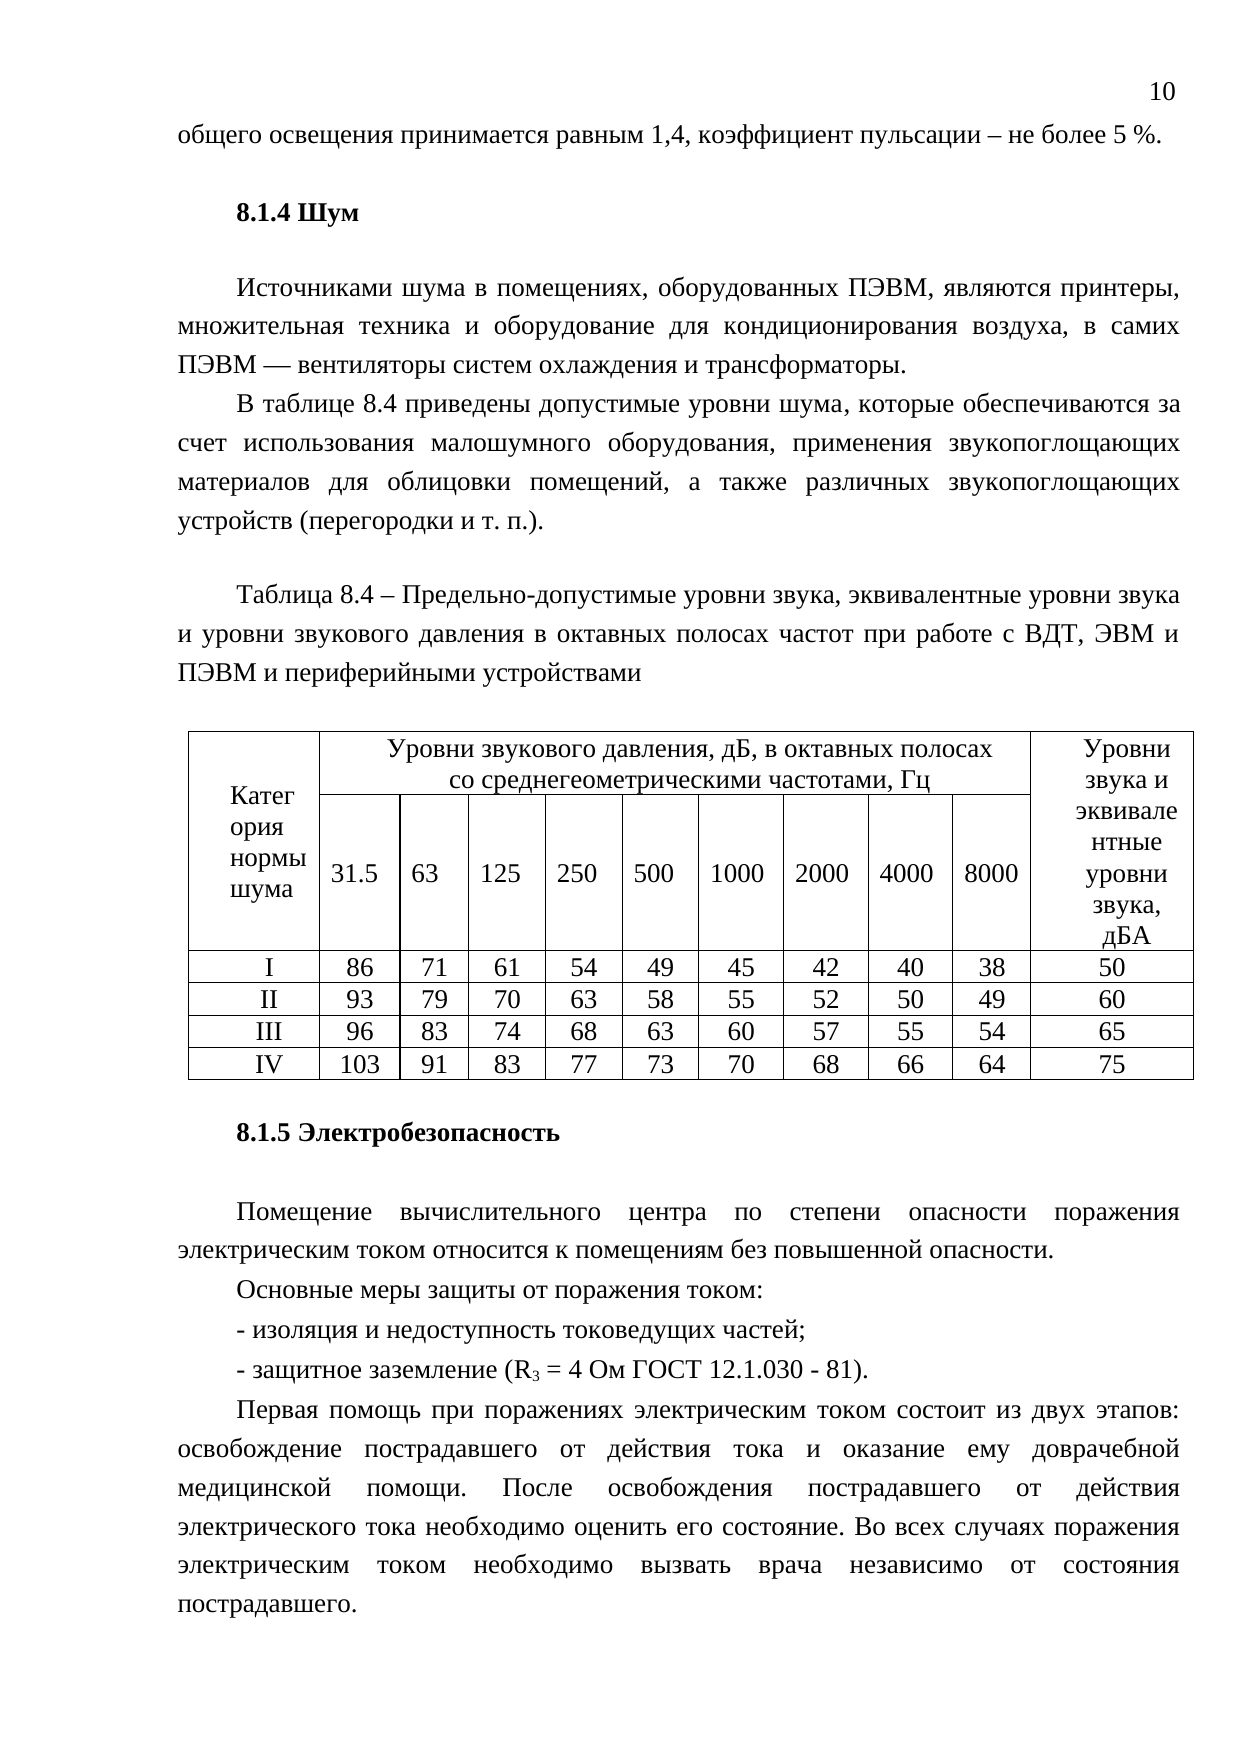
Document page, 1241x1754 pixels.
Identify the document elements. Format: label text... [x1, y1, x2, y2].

table_cell 54 [546, 951, 622, 982]
table_cell III [189, 1016, 319, 1047]
table_cell 60 [1031, 983, 1193, 1014]
text - изоляция и недоступность токоведущих частей; [236, 1313, 1181, 1344]
table_cell 64 [953, 1048, 1030, 1079]
table_cell 8000 [953, 795, 1030, 950]
table_cell 66 [869, 1048, 952, 1079]
table_cell 54 [953, 1016, 1030, 1047]
table_cell 50 [869, 983, 952, 1014]
table_cell 103 [320, 1048, 399, 1079]
table_cell 74 [469, 1016, 545, 1047]
table_cell 58 [623, 983, 698, 1014]
table_cell 40 [869, 951, 952, 982]
table_cell IV [189, 1048, 319, 1079]
table_cell 75 [1031, 1048, 1193, 1079]
table_cell 38 [953, 951, 1030, 982]
subtitle Электробезопасность [236, 1116, 1181, 1147]
table_cell 70 [469, 983, 545, 1014]
table_cell 500 [623, 795, 698, 950]
table_cell 55 [699, 983, 783, 1014]
text Основные меры защиты от поражения током: [177, 1273, 1181, 1304]
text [177, 118, 1181, 149]
table_cell 68 [784, 1048, 868, 1079]
table_cell 31.5 [320, 795, 399, 950]
table_cell 96 [320, 1016, 399, 1047]
table_cell 70 [699, 1048, 783, 1079]
subtitle Шум [236, 196, 1181, 227]
table_cell 52 [784, 983, 868, 1014]
table_cell 57 [784, 1016, 868, 1047]
text Первая помощь при поражениях электрическим током состоит из двух этапов: освобождение пострадавшего от действия тока и оказание ему доврачебной медицинской помощи. После освобождения пострадавшего от действия электрического тока необходимо оценить его состояние. Во всех случаях поражения электрическим током необходимо вызвать врача независимо от состояния пострадавшего. [177, 1393, 1181, 1618]
text В таблице 8.4 приведены допустимые уровни шума, которые обеспечиваются за счет использования малошумного оборудования, применения звукопоглощающих материалов для облицовки помещений, а также различных звукопоглощающих устройств (перегородки и т. п.). [177, 387, 1181, 535]
table_cell 63 [546, 983, 622, 1014]
table_cell 91 [401, 1048, 468, 1079]
table_cell II [189, 983, 319, 1014]
table_cell 83 [469, 1048, 545, 1079]
table_cell 2000 [784, 795, 868, 950]
table_cell 60 [699, 1016, 783, 1047]
text Таблица 8.4 – Предельно-допустимые уровни звука, эквивалентные уровни звука и уровни звукового давления в октавных полосах частот при работе с ВДТ, ЭВМ и ПЭВМ и периферийными устройствами [177, 578, 1181, 687]
table_cell 4000 [869, 795, 952, 950]
table_cell 93 [320, 983, 399, 1014]
table_cell 68 [546, 1016, 622, 1047]
table_header Уровни звукового давления, дБ, в октавных полосах со среднегеометрическими частотами, Гц [320, 732, 1030, 794]
table_cell 86 [320, 951, 399, 982]
text - защитное заземление (R3 = 4 Ом ГОСТ 12.1.030 - 81). [236, 1353, 1181, 1384]
table_cell 71 [401, 951, 468, 982]
table_cell 79 [401, 983, 468, 1014]
table_header Категория нормы шума [189, 732, 319, 950]
table_header Уровни звука и эквивалентные уровни звука, дБА [1031, 732, 1193, 950]
table_cell 65 [1031, 1016, 1193, 1047]
table_cell 55 [869, 1016, 952, 1047]
table_cell I [189, 951, 319, 982]
table_cell 61 [469, 951, 545, 982]
table_cell 42 [784, 951, 868, 982]
table_cell 83 [401, 1016, 468, 1047]
table_cell 1000 [699, 795, 783, 950]
table_cell 49 [623, 951, 698, 982]
table_cell 250 [546, 795, 622, 950]
table_cell 63 [401, 795, 468, 950]
text Помещение вычислительного центра по степени опасности поражения электрическим током относится к помещениям без повышенной опасности. [177, 1194, 1181, 1264]
table_cell 49 [953, 983, 1030, 1014]
table_cell 73 [623, 1048, 698, 1079]
table_cell 45 [699, 951, 783, 982]
table_cell 77 [546, 1048, 622, 1079]
table_cell 63 [623, 1016, 698, 1047]
table_cell 50 [1031, 951, 1193, 982]
table_cell 125 [469, 795, 545, 950]
text Источниками шума в помещениях, оборудованных ПЭВМ, являются принтеры, множительная техника и оборудование для кондиционирования воздуха, в самих ПЭВМ — вентиляторы систем охлаждения и трансформаторы. [177, 271, 1181, 379]
